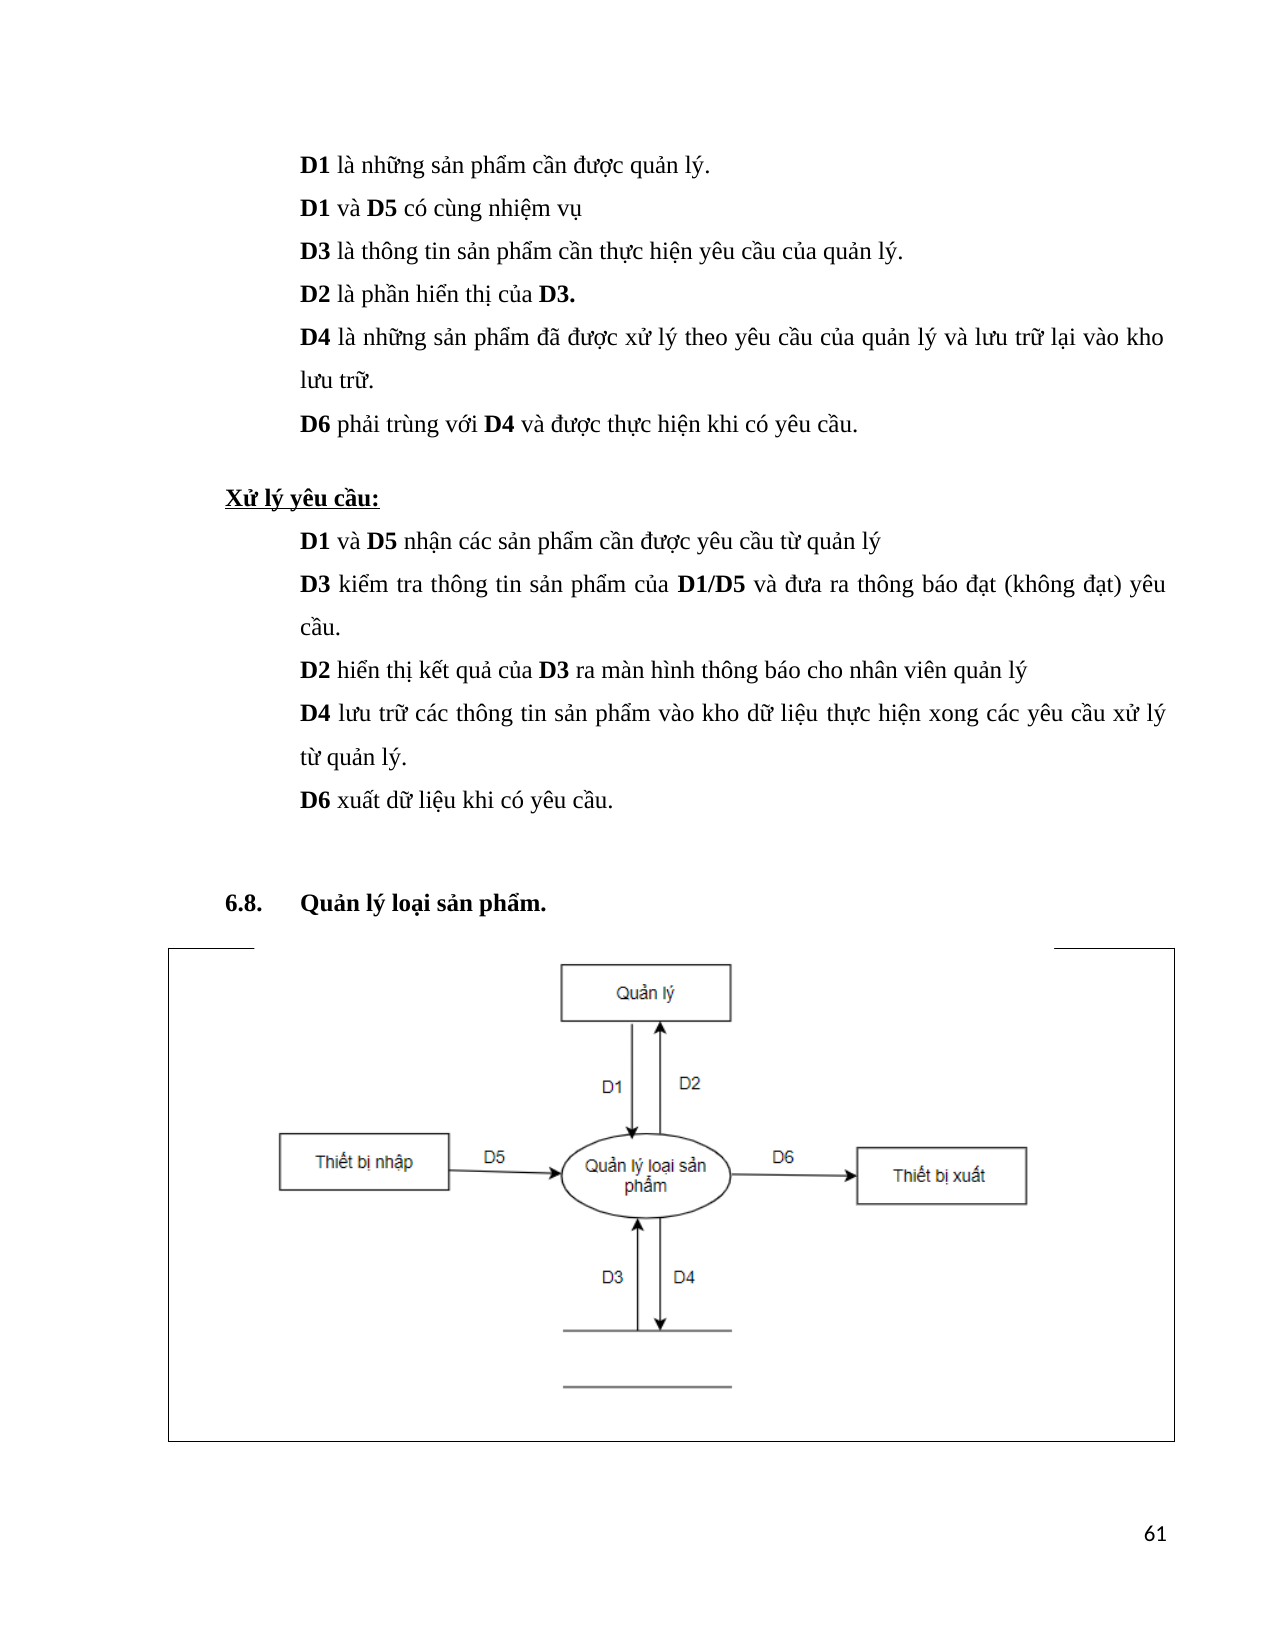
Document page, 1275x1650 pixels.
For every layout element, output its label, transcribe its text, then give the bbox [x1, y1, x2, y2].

text D1 và D5 có cùng nhiệm vụ [225, 193, 1167, 222]
table_header [169, 949, 1174, 1441]
text D2 là phần hiển thị của D3. [225, 279, 1167, 308]
picture [254, 948, 1055, 1411]
text D1 và D5 nhận các sản phẩm cần được yêu cầu từ quản lý [150, 526, 1167, 555]
text D4 lưu trữ các thông tin sản phẩm vào kho dữ liệu thực hiện xong các yêu cầu xử lý từ quản lý. [300, 698, 1167, 770]
text D4 là những sản phẩm đã được xử lý theo yêu cầu của quản lý và lưu trữ lại vào kho lưu trữ. [300, 322, 1167, 394]
text Xử lý yêu cầu: [225, 483, 1167, 512]
text D3 kiểm tra thông tin sản phẩm của D1/D5 và đưa ra thông báo đạt (không đạt) yêu cầu. [300, 569, 1167, 641]
text D6 phải trùng với D4 và được thực hiện khi có yêu cầu. [225, 409, 1167, 437]
text D1 là những sản phẩm cần được quản lý. [225, 150, 1167, 179]
text D2 hiển thị kết quả của D3 ra màn hình thông báo cho nhân viên quản lý [300, 655, 1167, 684]
list Quản lý loại sản phẩm. [225, 888, 1167, 916]
text D3 là thông tin sản phẩm cần thực hiện yêu cầu của quản lý. [225, 236, 1167, 265]
text D6 xuất dữ liệu khi có yêu cầu. [225, 785, 1167, 813]
